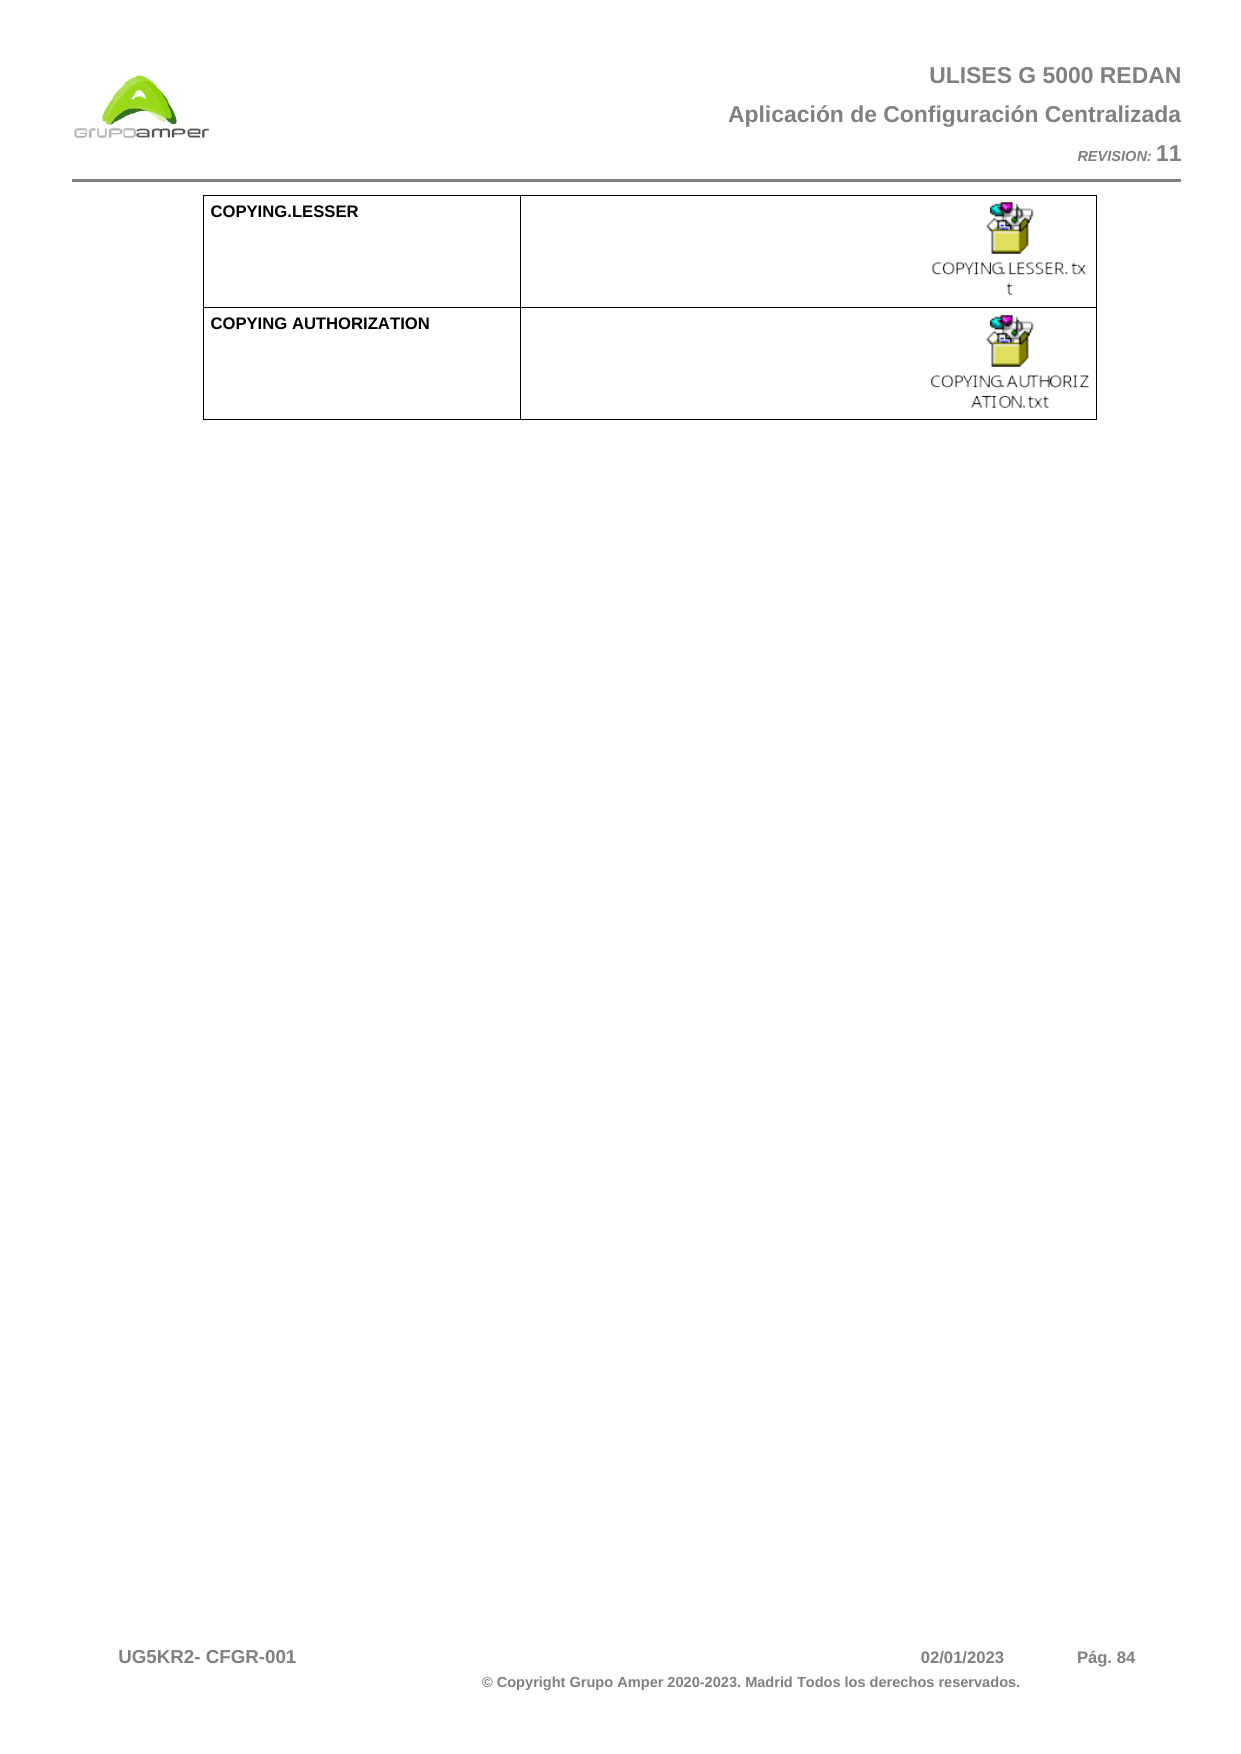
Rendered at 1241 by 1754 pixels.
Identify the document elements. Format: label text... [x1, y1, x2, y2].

picture [71, 64, 211, 151]
table_cell COPYING.LESSER [204, 196, 520, 307]
table_cell COPYING AUTHORIZATION [204, 308, 520, 419]
table_cell [521, 196, 1096, 307]
table_cell [521, 308, 1096, 419]
